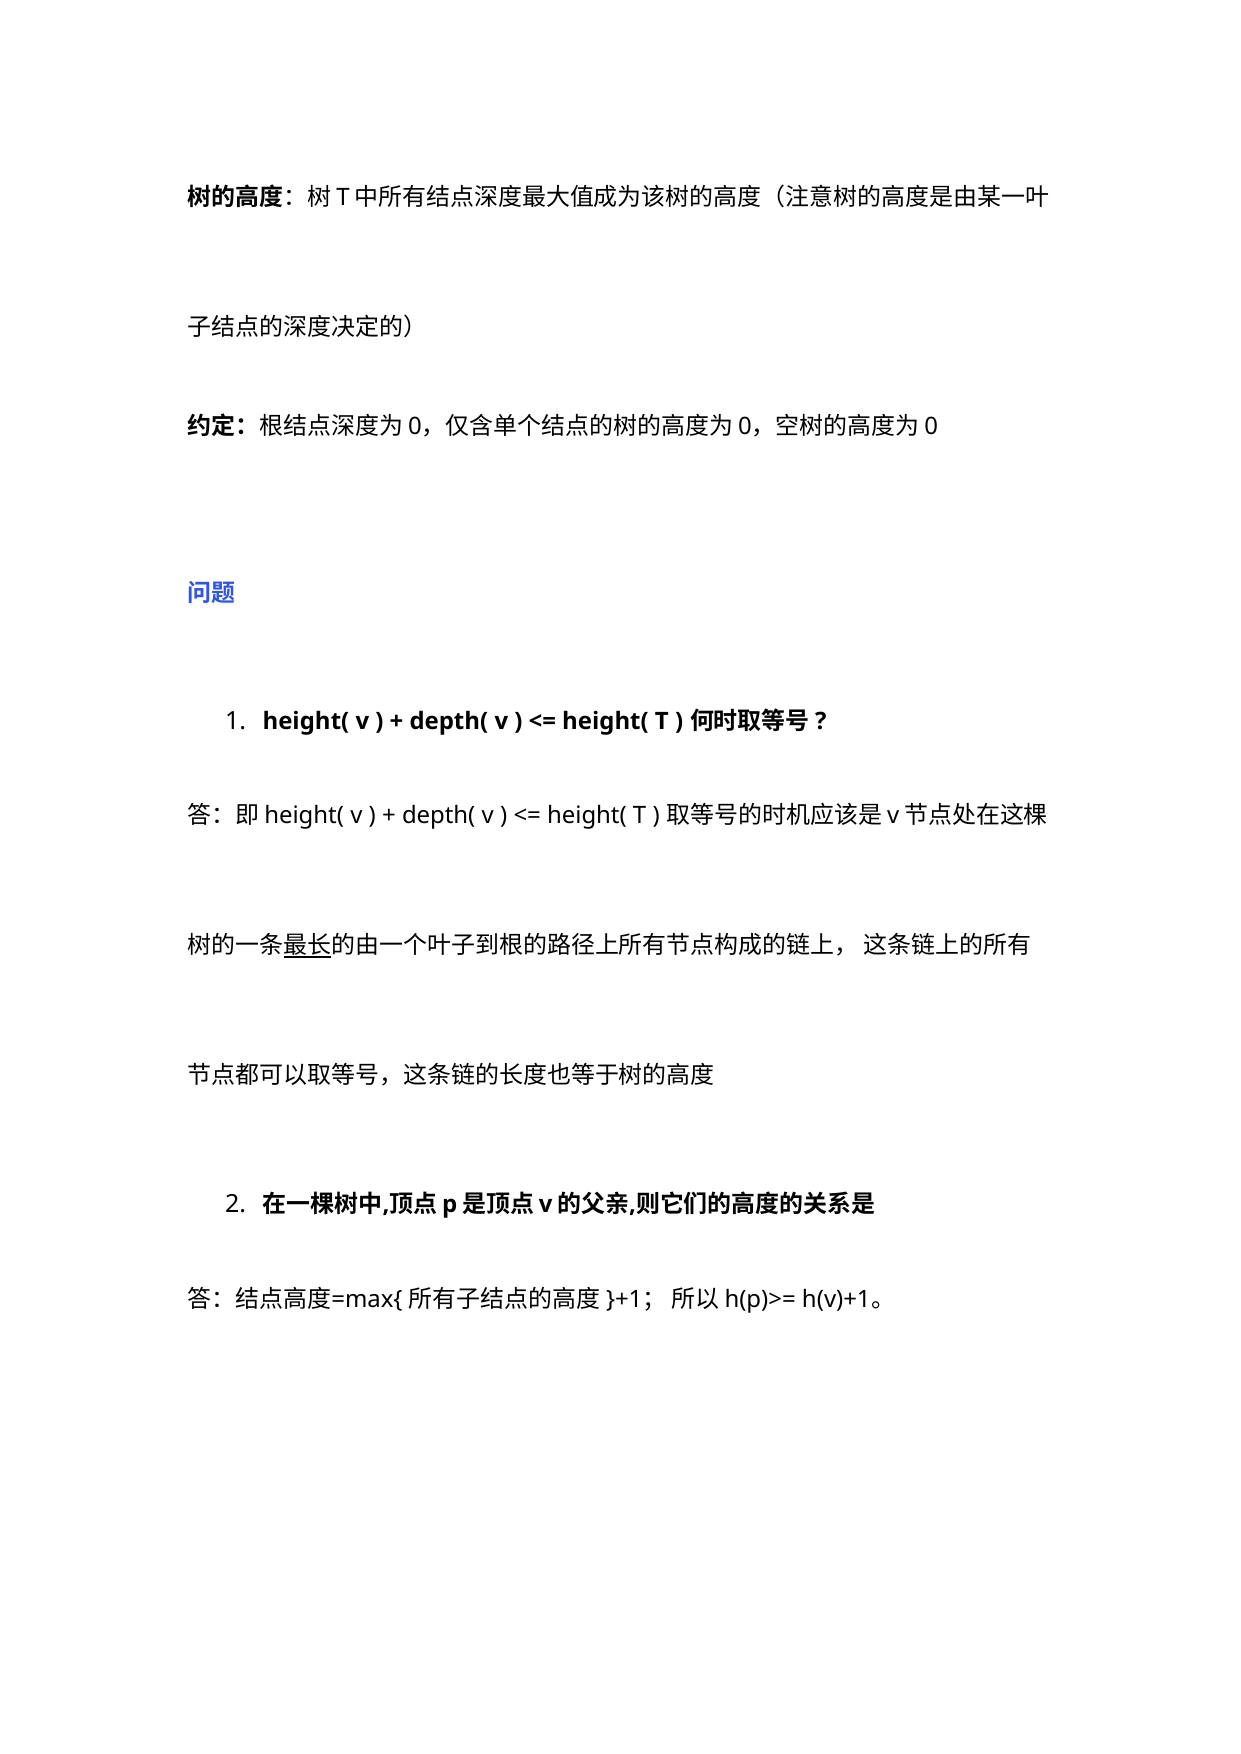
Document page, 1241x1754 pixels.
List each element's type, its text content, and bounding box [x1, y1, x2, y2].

text 树的高度：树T中所有结点深度最大值成为该树的高度（注意树的高度是由某一叶子结点的深度决定的） [187, 162, 1053, 357]
list height( v ) + depth( v ) <= height( T ) 何时取等号 ? [225, 687, 1053, 752]
text 约定：根结点深度为0，仅含单个结点的树的高度为0，空树的高度为0 [187, 392, 1053, 457]
text 问题 [187, 558, 1053, 623]
list 在一棵树中,顶点p是顶点v的父亲,则它们的高度的关系是 [225, 1170, 1053, 1235]
text 答：即height( v ) + depth( v ) <= height( T ) 取等号的时机应该是v节点处在这棵树的一条最长的由一个叶子到根的路径上所有节点构成的链上， 这条链上的所有节点都可以取等号，这条链的长度也等于树的高度 [187, 781, 1053, 1106]
text 答：结点高度=max{ 所有子结点的高度 }+1； 所以h(p)>= h(v)+1。 [187, 1264, 1053, 1329]
